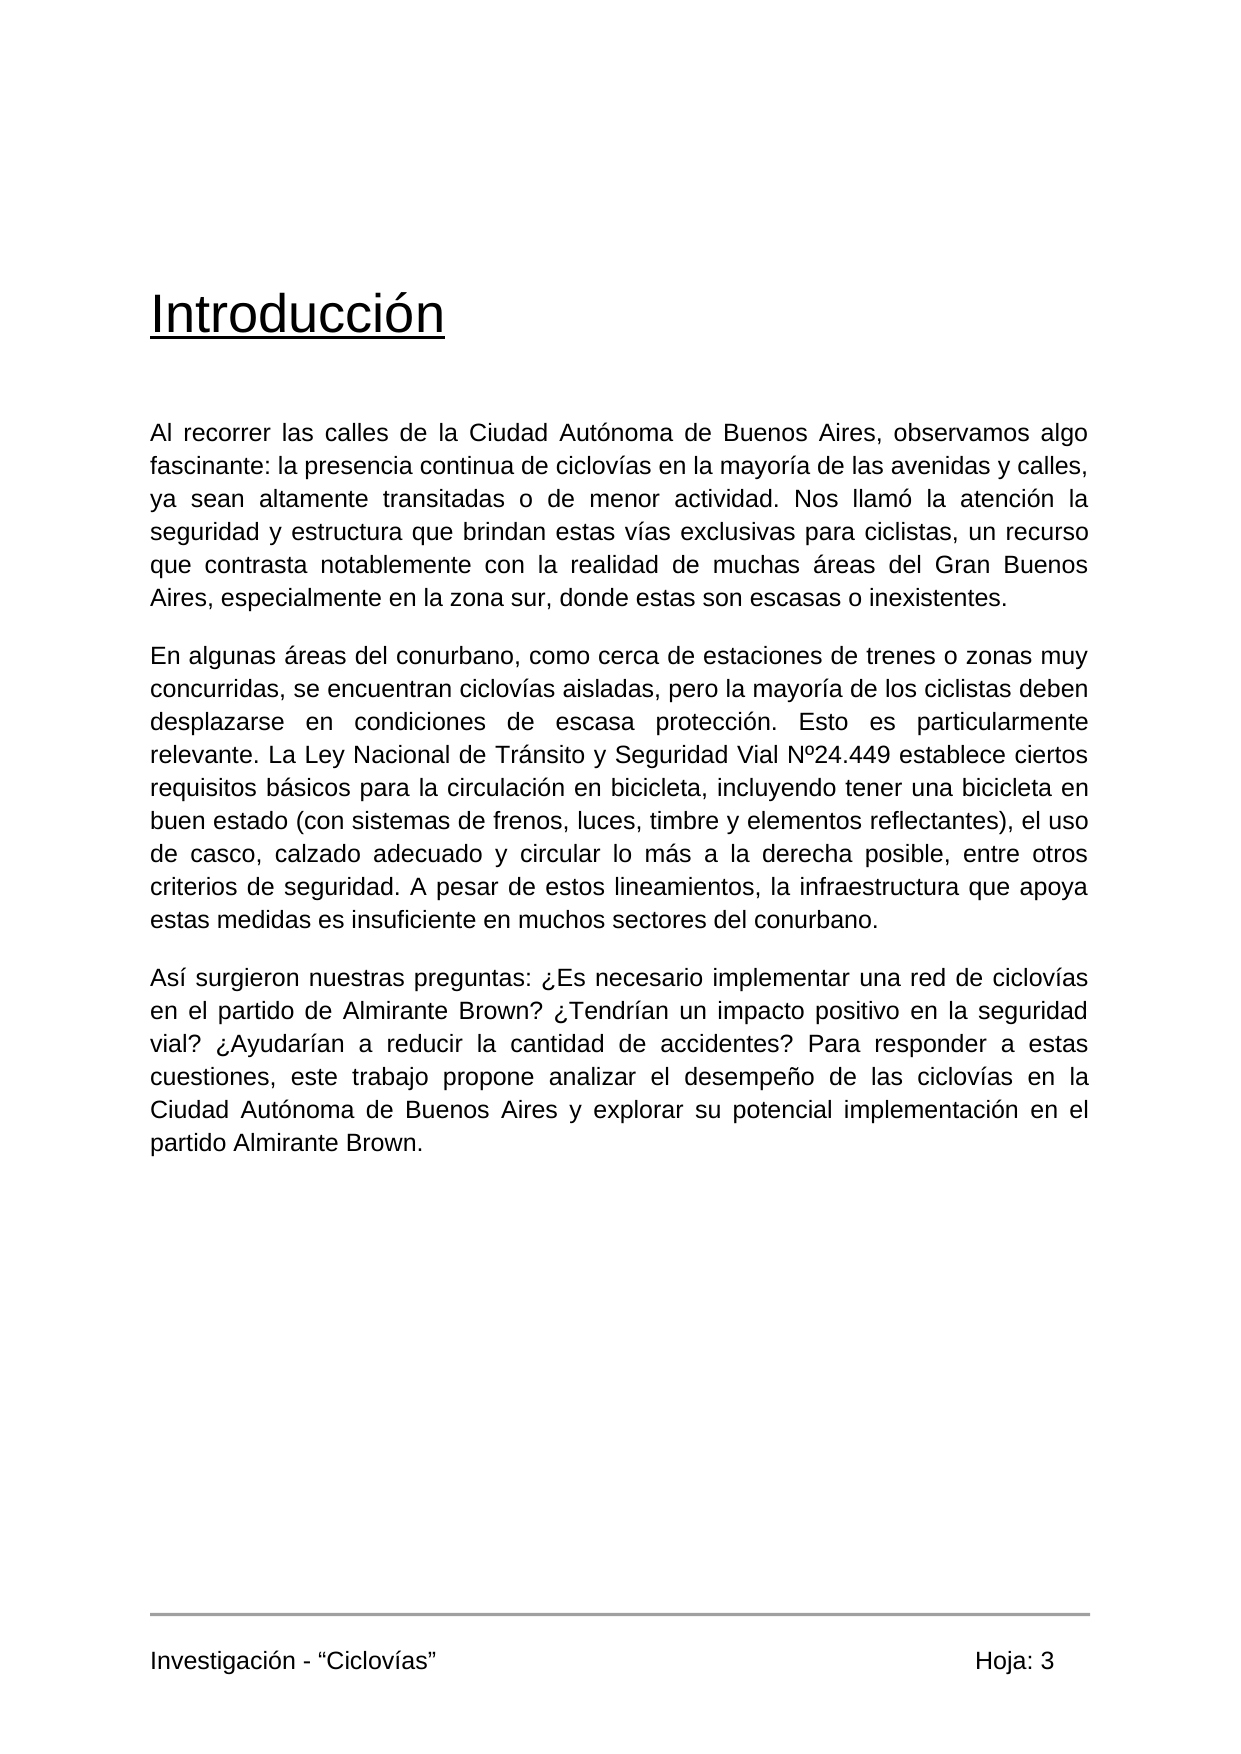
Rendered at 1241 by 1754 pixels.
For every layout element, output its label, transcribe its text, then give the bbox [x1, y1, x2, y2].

text En algunas áreas del conurbano, como cerca de estaciones de trenes o zonas muy concurridas, se encuentran ciclovías aisladas, pero la mayoría de los ciclistas deben desplazarse en condiciones de escasa protección. Esto es particularmente relevante. La Ley Nacional de Tránsito y Seguridad Vial Nº24.449 establece ciertos requisitos básicos para la circulación en bicicleta, incluyendo tener una bicicleta en buen estado (con sistemas de frenos, luces, timbre y elementos reflectantes), el uso de casco, calzado adecuado y circular lo más a la derecha posible, entre otros criterios de seguridad. A pesar de estos lineamientos, la infraestructura que apoya estas medidas es insuficiente en muchos sectores del conurbano. [150, 641, 1090, 934]
text Al recorrer las calles de la Ciudad Autónoma de Buenos Aires, observamos algo fascinante: la presencia continua de ciclovías en la mayoría de las avenidas y calles, ya sean altamente transitadas o de menor actividad. Nos llamó la atención la seguridad y estructura que brindan estas vías exclusivas para ciclistas, un recurso que contrasta notablemente con la realidad de muchas áreas del Gran Buenos Aires, especialmente en la zona sur, donde estas son escasas o inexistentes. [150, 418, 1090, 612]
text Así surgieron nuestras preguntas: ¿Es necesario implementar una red de ciclovías en el partido de Almirante Brown? ¿Tendrían un impacto positivo en la seguridad vial? ¿Ayudarían a reducir la cantidad de accidentes? Para responder a estas cuestiones, este trabajo propone analizar el desempeño de las ciclovías en la Ciudad Autónoma de Buenos Aires y explorar su potencial implementación en el partido Almirante Brown. [150, 963, 1090, 1157]
title Introducción [150, 282, 1090, 344]
